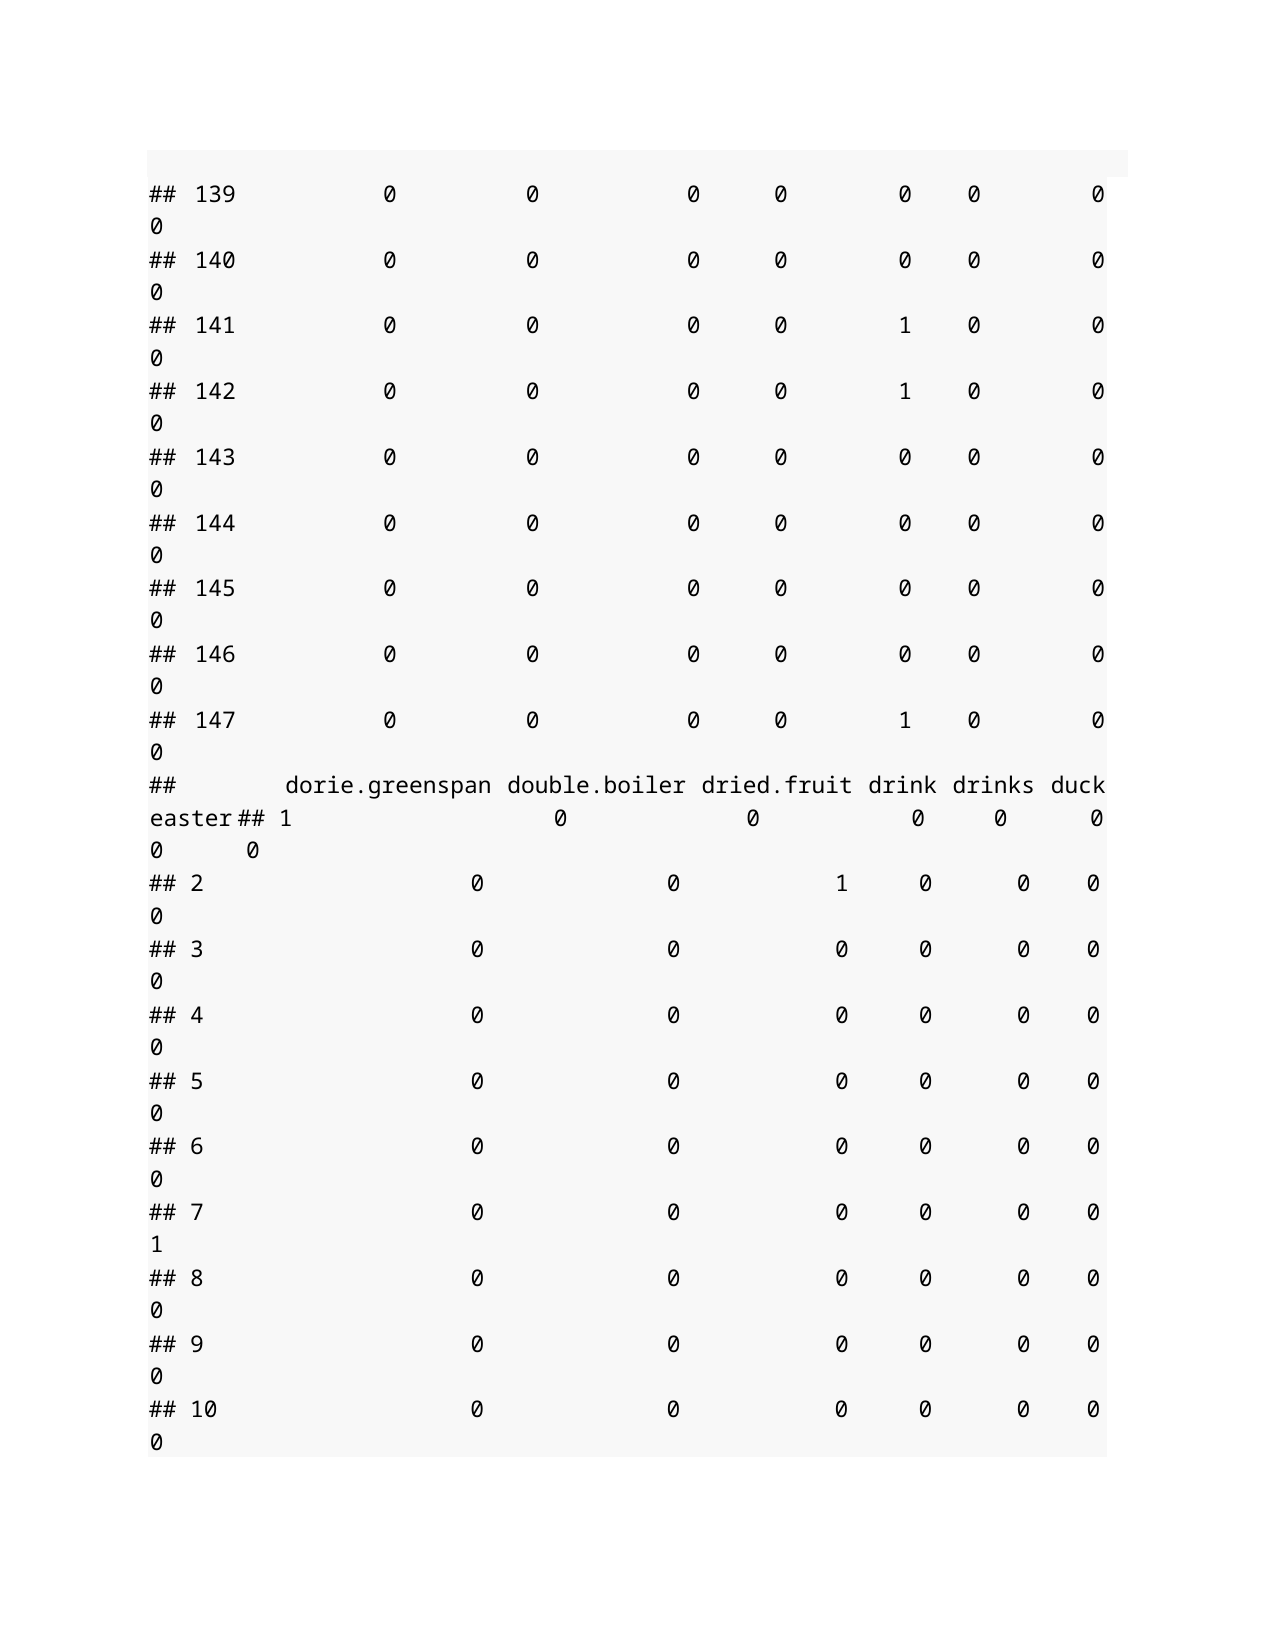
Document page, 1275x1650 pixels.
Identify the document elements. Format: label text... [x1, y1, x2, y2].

text ## 144 0 0 0 0 0 0 0 0 [148, 507, 1107, 570]
text ## 139 0 0 0 0 0 0 0 0 [148, 150, 1107, 241]
text ## 4 0 0 0 0 0 0 0 [148, 999, 1107, 1062]
text ## 142 0 0 0 0 1 0 0 0 [148, 375, 1107, 438]
text ## 3 0 0 0 0 0 0 0 [148, 933, 1107, 997]
text ## 145 0 0 0 0 0 0 0 0 [148, 572, 1107, 636]
text ## 146 0 0 0 0 0 0 0 0 [148, 638, 1107, 701]
text ## 9 0 0 0 0 0 0 0 [148, 1327, 1107, 1391]
text ## dorie.greenspan double.boiler dried.fruit drink drinks duck easter ## 1 0 0 0 0 0 0 0 [148, 769, 1107, 865]
text ## 147 0 0 0 0 1 0 0 0 [148, 704, 1107, 767]
text ## 143 0 0 0 0 0 0 0 0 [148, 441, 1107, 504]
text ## 10 0 0 0 0 0 0 0 [148, 1393, 1107, 1457]
text ## 5 0 0 0 0 0 0 0 [148, 1064, 1107, 1128]
text ## 2 0 0 1 0 0 0 0 [148, 867, 1107, 931]
text ## 140 0 0 0 0 0 0 0 0 [148, 244, 1107, 307]
text ## 141 0 0 0 0 1 0 0 0 [148, 309, 1107, 373]
text ## 7 0 0 0 0 0 0 1 [148, 1196, 1107, 1259]
text ## 6 0 0 0 0 0 0 0 [148, 1130, 1107, 1194]
text ## 8 0 0 0 0 0 0 0 [148, 1262, 1107, 1325]
